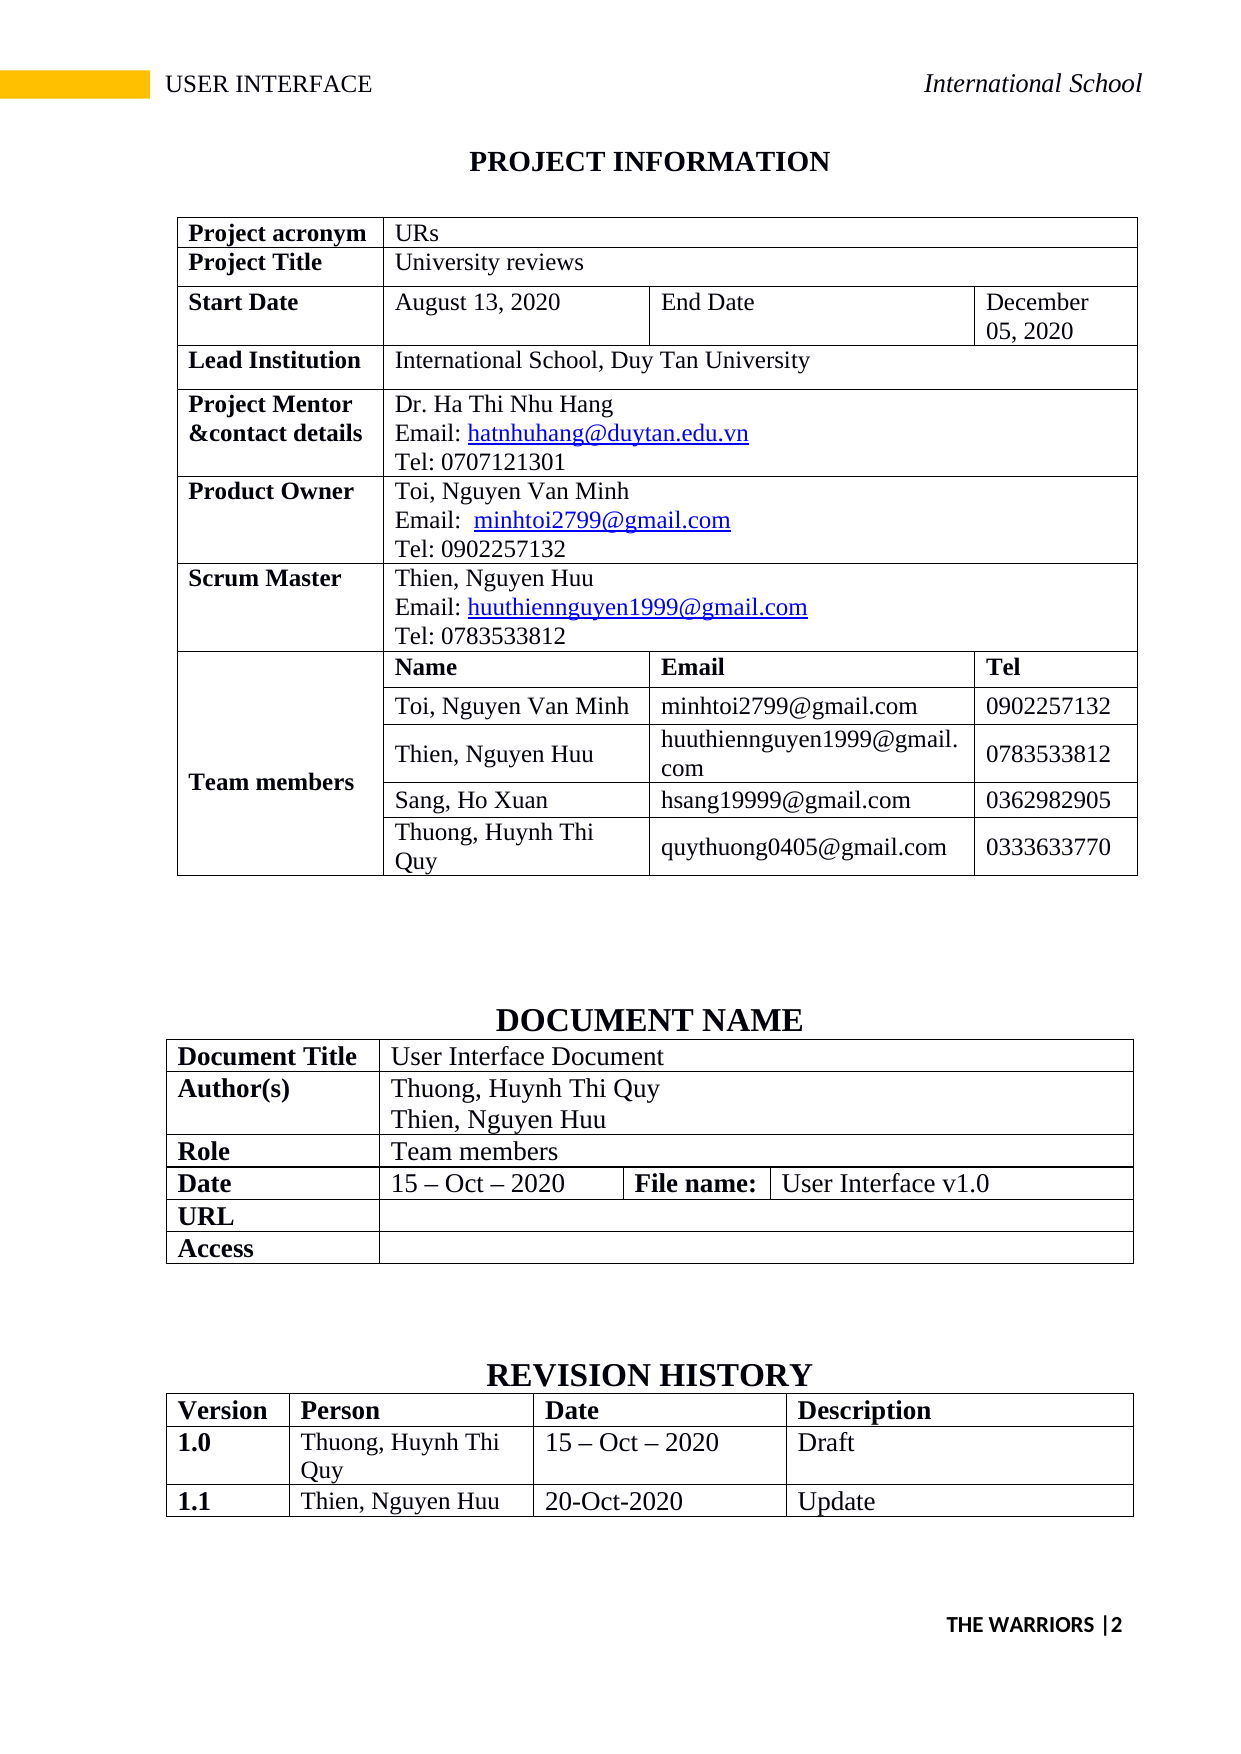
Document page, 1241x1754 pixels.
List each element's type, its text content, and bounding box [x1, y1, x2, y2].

table_cell Document Title [167, 1040, 379, 1071]
table_header URs [384, 218, 1137, 247]
table_cell 20-Oct-2020 [534, 1485, 786, 1516]
table_cell User Interface v1.0 [771, 1168, 1133, 1198]
table_cell December 05, 2020 [975, 287, 1137, 344]
table_cell Description [787, 1394, 1133, 1426]
table_cell 1.0 [167, 1427, 289, 1484]
table_cell Version [167, 1394, 289, 1426]
table_cell minhtoi2799@gmail.com [650, 688, 974, 724]
table_header Project acronym [178, 218, 383, 247]
table_cell University reviews [384, 248, 1137, 286]
table_header DOCUMENT NAME [166, 962, 1133, 1039]
table_cell URL [167, 1200, 379, 1231]
table_cell File name: [624, 1168, 770, 1198]
text PROJECT INFORMATION [177, 144, 1122, 178]
table_cell Thuong, Huynh Thi Quy [384, 818, 649, 875]
table_cell Date [167, 1168, 379, 1198]
table_cell Email [650, 652, 974, 687]
table_cell Date [534, 1394, 786, 1426]
table_cell Start Date [178, 287, 383, 344]
table_cell Person [290, 1394, 533, 1426]
table_cell Toi, Nguyen Van Minh [384, 688, 649, 724]
table_cell Author(s) [167, 1072, 379, 1134]
table_header REVISION HISTORY [166, 1355, 1133, 1393]
table_cell [380, 1232, 1133, 1263]
table_cell August 13, 2020 [384, 287, 649, 344]
table_cell Project Mentor &contact details [178, 390, 383, 476]
table_cell Thuong, Huynh Thi Quy [290, 1427, 533, 1484]
table_cell Thien, Nguyen Huu Email: huuthiennguyen1999@gmail.com Tel: 0783533812 [384, 564, 1137, 651]
table_cell 0333633770 [975, 818, 1137, 875]
table_cell Product Owner [178, 477, 383, 563]
table_cell Access [167, 1232, 379, 1263]
table_cell 1.1 [167, 1485, 289, 1516]
table_cell Sang, Ho Xuan [384, 783, 649, 817]
table_cell Name [384, 652, 649, 687]
table_cell Team members [380, 1135, 1133, 1166]
table_cell quythuong0405@gmail.com [650, 818, 974, 875]
table_cell 15 – Oct – 2020 [534, 1427, 786, 1484]
table_cell Role [167, 1135, 379, 1166]
table_cell Lead Institution [178, 346, 383, 389]
table_cell International School, Duy Tan University [384, 346, 1137, 389]
table_cell End Date [650, 287, 974, 344]
table_cell Thien, Nguyen Huu [290, 1485, 533, 1516]
table_cell Team members [178, 652, 383, 817]
table_cell huuthiennguyen1999@gmail.com [650, 725, 974, 782]
table_cell Tel [975, 652, 1137, 687]
table_cell Thuong, Huynh Thi Quy Thien, Nguyen Huu [380, 1072, 1133, 1134]
table_cell 0783533812 [975, 725, 1137, 782]
table_cell hsang19999@gmail.com [650, 783, 974, 817]
table_cell [380, 1200, 1133, 1231]
table_cell Project Title [178, 248, 383, 286]
table_cell Scrum Master [178, 564, 383, 651]
table_cell Toi, Nguyen Van Minh Email: minhtoi2799@gmail.com Tel: 0902257132 [384, 477, 1137, 563]
table_cell Draft [787, 1427, 1133, 1484]
table_cell 15 – Oct – 2020 [380, 1168, 623, 1198]
table_cell User Interface Document [380, 1040, 1133, 1071]
table_cell Dr. Ha Thi Nhu Hang Email: hatnhuhang@duytan.edu.vn Tel: 0707121301 [384, 390, 1137, 476]
table_cell 0902257132 [975, 688, 1137, 724]
table_cell [178, 817, 383, 875]
table_cell Update [787, 1485, 1133, 1516]
table_cell 0362982905 [975, 783, 1137, 817]
table_cell Thien, Nguyen Huu [384, 725, 649, 782]
